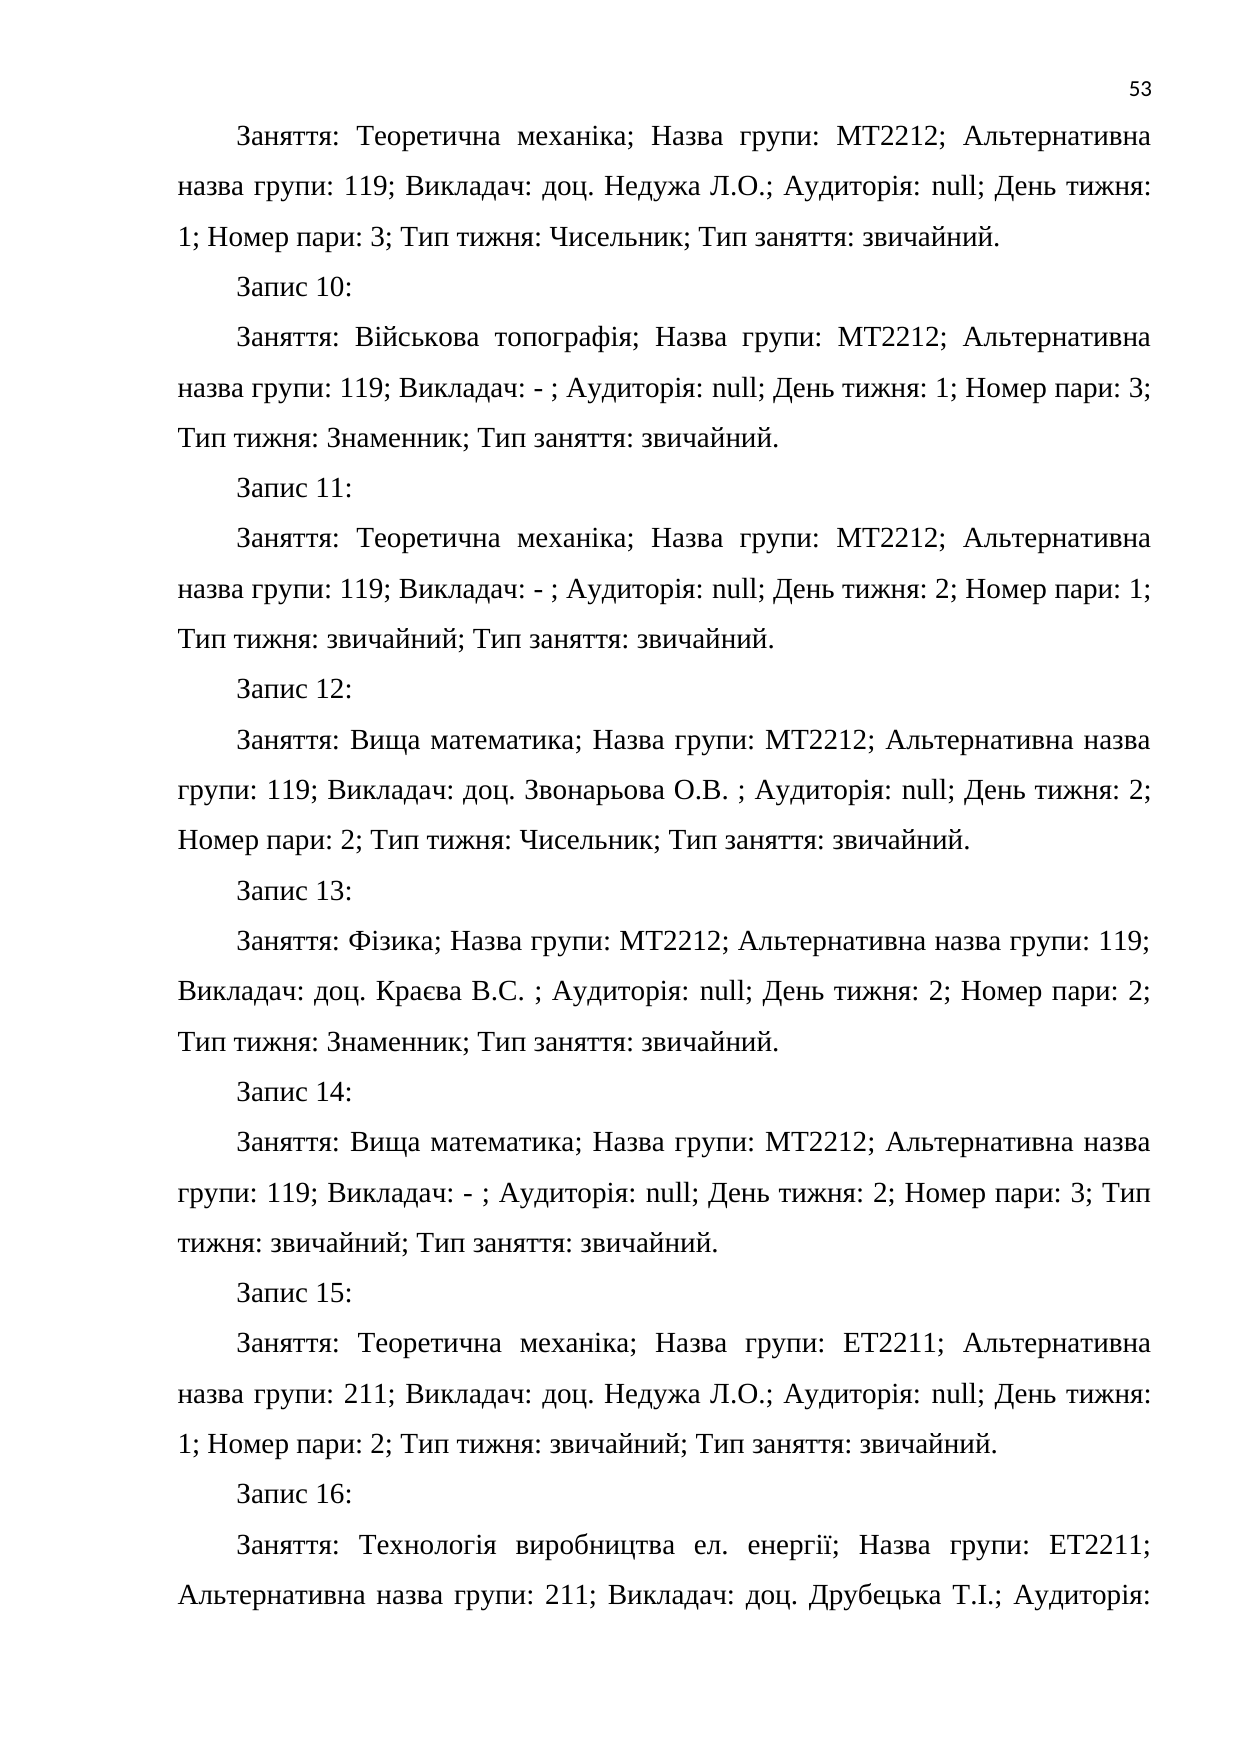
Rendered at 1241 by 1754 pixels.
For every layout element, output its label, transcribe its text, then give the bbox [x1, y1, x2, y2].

list Запис 15: [177, 1275, 1152, 1309]
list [177, 1527, 1152, 1611]
list Заняття: Фізика; Назва групи: МТ2212; Альтернативна назва групи: 119; Викладач: доц. Краєва В.С. ; Аудиторія: null; День тижня: 2; Номер пари: 2; Тип тижня: Знаменник; Тип заняття: звичайний. [177, 923, 1152, 1057]
list Заняття: Військова топографія; Назва групи: МТ2212; Альтернативна назва групи: 119; Викладач: - ; Аудиторія: null; День тижня: 1; Номер пари: 3; Тип тижня: Знаменник; Тип заняття: звичайний. [177, 319, 1152, 453]
list Запис 12: [177, 672, 1152, 705]
list Запис 13: [177, 873, 1152, 906]
list Заняття: Теоретична механіка; Назва групи: МТ2212; Альтернативна назва групи: 119; Викладач: доц. Недужа Л.О.; Аудиторія: null; День тижня: 1; Номер пари: 3; Тип тижня: Чисельник; Тип заняття: звичайний. [177, 118, 1152, 252]
list Запис 14: [177, 1074, 1152, 1108]
list Заняття: Теоретична механіка; Назва групи: МТ2212; Альтернативна назва групи: 119; Викладач: - ; Аудиторія: null; День тижня: 2; Номер пари: 1; Тип тижня: звичайний; Тип заняття: звичайний. [177, 521, 1152, 655]
list Заняття: Теоретична механіка; Назва групи: ЕТ2211; Альтернативна назва групи: 211; Викладач: доц. Недужа Л.О.; Аудиторія: null; День тижня: 1; Номер пари: 2; Тип тижня: звичайний; Тип заняття: звичайний. [177, 1326, 1152, 1460]
list Запис 10: [177, 269, 1152, 303]
list Заняття: Вища математика; Назва групи: МТ2212; Альтернативна назва групи: 119; Викладач: доц. Звонарьова О.В. ; Аудиторія: null; День тижня: 2; Номер пари: 2; Тип тижня: Чисельник; Тип заняття: звичайний. [177, 722, 1152, 856]
list Запис 16: [177, 1477, 1152, 1510]
list Запис 11: [177, 470, 1152, 504]
list Заняття: Вища математика; Назва групи: МТ2212; Альтернативна назва групи: 119; Викладач: - ; Аудиторія: null; День тижня: 2; Номер пари: 3; Тип тижня: звичайний; Тип заняття: звичайний. [177, 1124, 1152, 1258]
